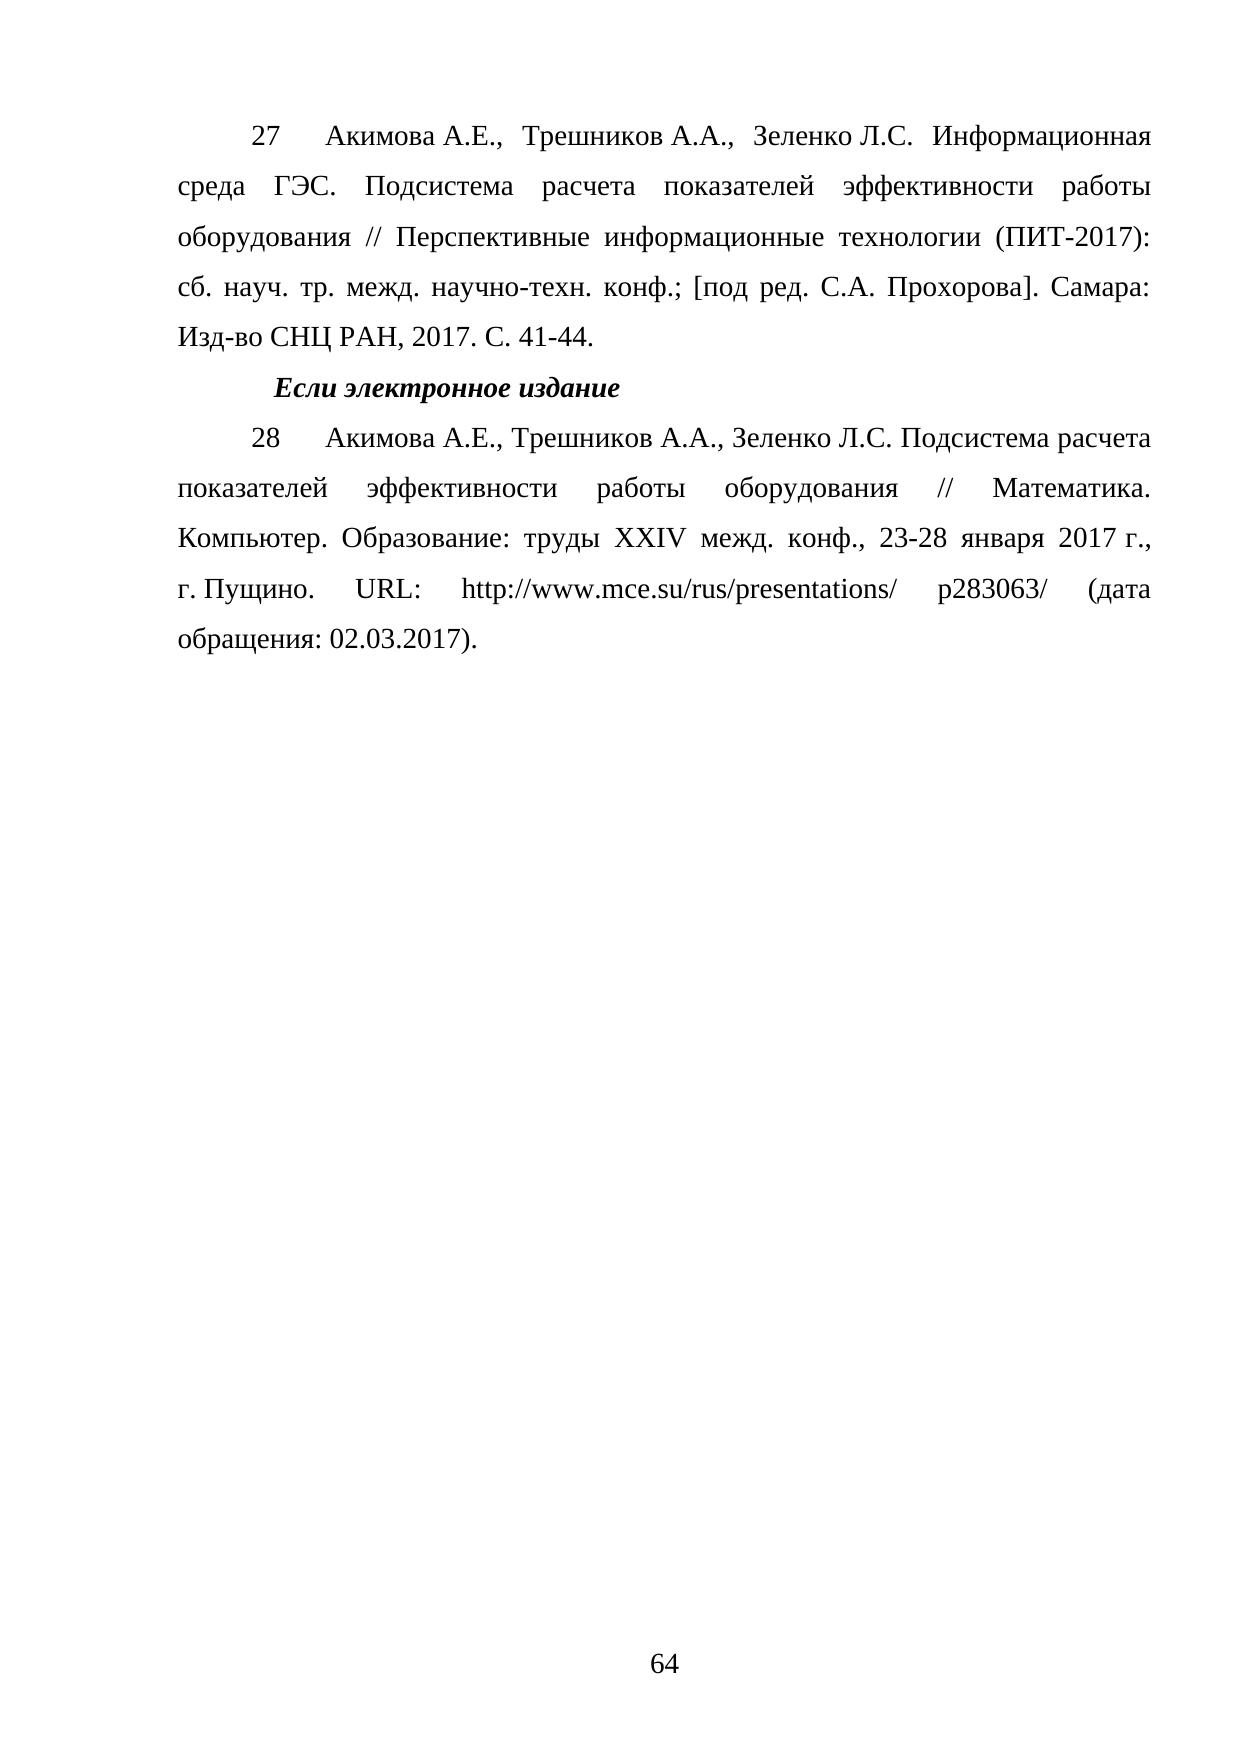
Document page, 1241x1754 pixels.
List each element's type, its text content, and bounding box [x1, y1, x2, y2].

list Если электронное издание [274, 370, 1152, 403]
text Акимова А.Е., Трешников А.А., Зеленко Л.С. Подсистема расчета показателей эффективности работы оборудования // Математика. Компьютер. Образование: труды XXIV межд. конф., 23-28 января 2017 г., г. Пущино. URL: http://www.mce.su/rus/presentations/ p283063/ (дата обращения: 02.03.2017). [177, 420, 1152, 655]
text Акимова А.Е., Трешников А.А., Зеленко Л.С. Информационная среда ГЭС. Подсистема расчета показателей эффективности работы оборудования // Перспективные информационные технологии (ПИТ-2017): сб. науч. тр. межд. научно-техн. конф.; [под ред. С.А. Прохорова]. Самара: Изд-во СНЦ РАН, 2017. С. 41-44. [177, 118, 1152, 353]
